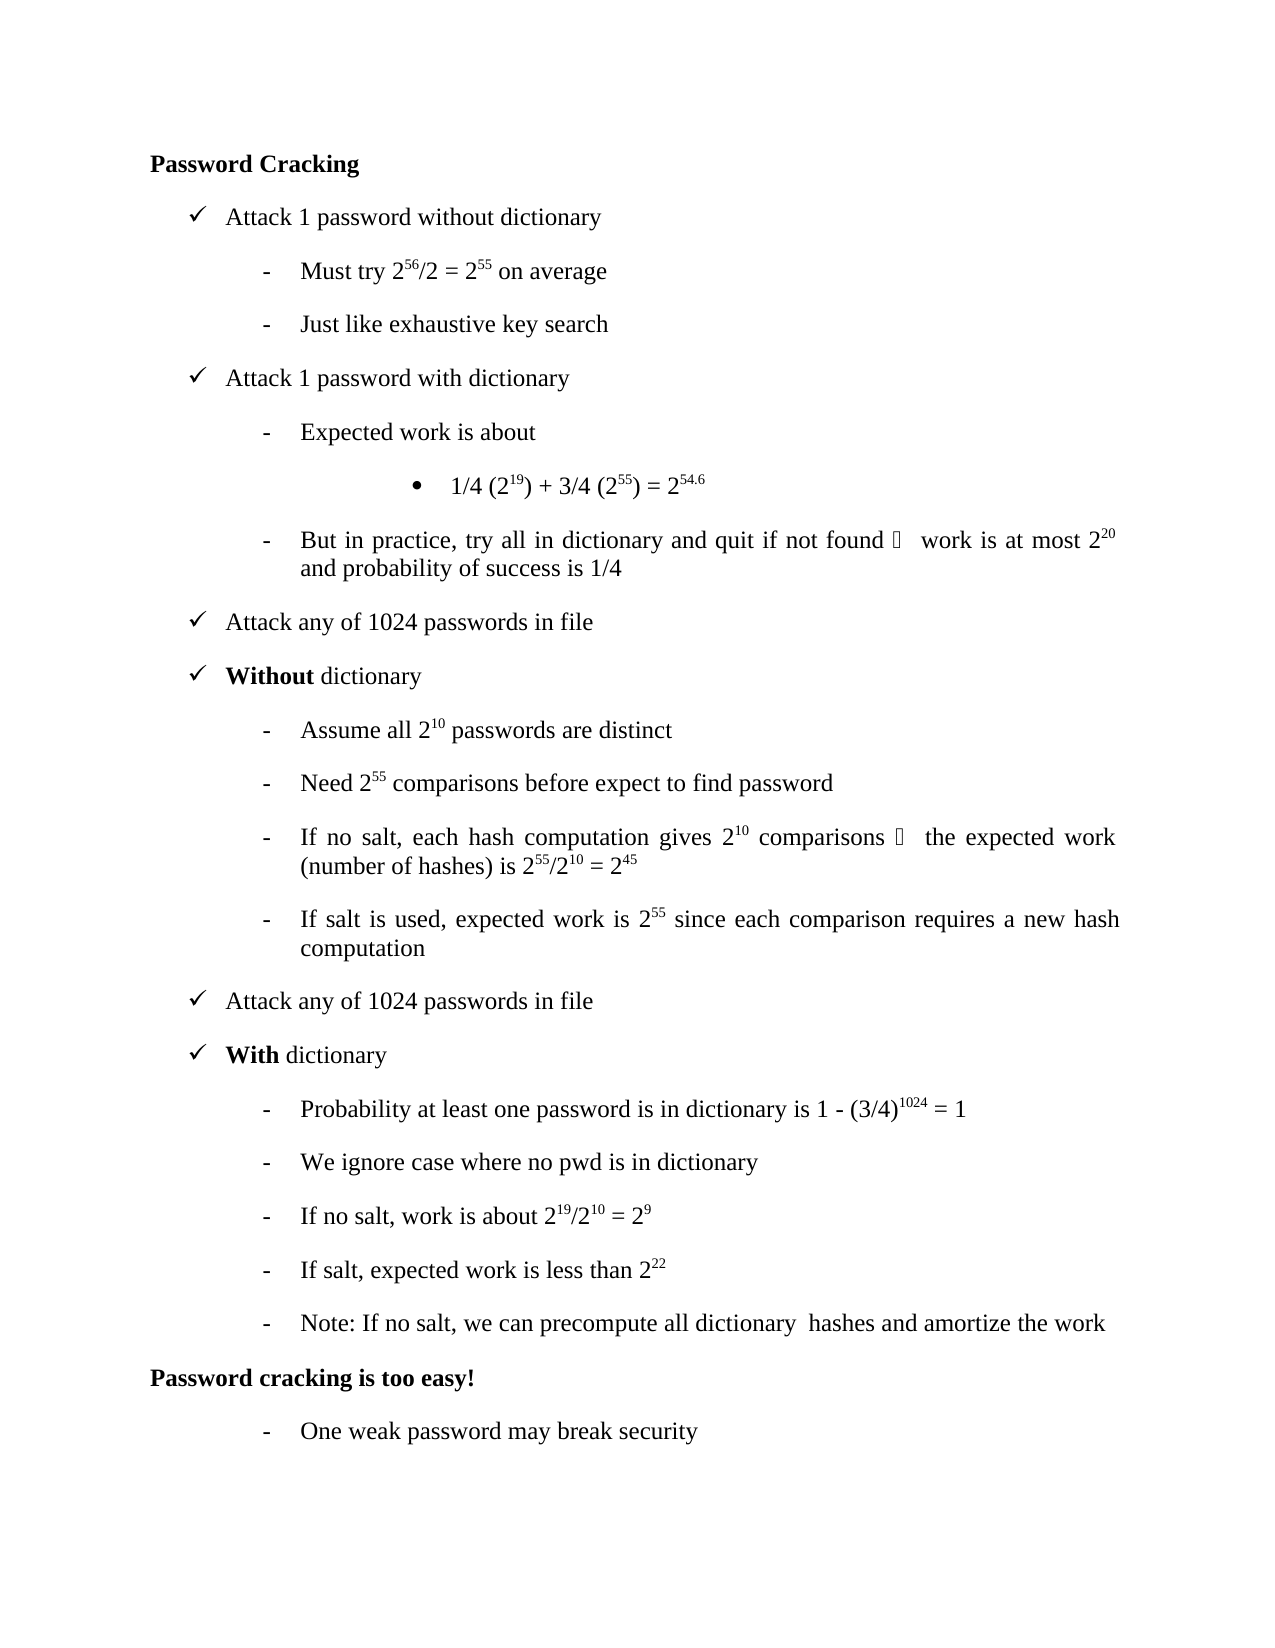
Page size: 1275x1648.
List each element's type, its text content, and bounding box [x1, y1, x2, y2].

list With dictionary [187, 1040, 1206, 1069]
list Attack any of 1024 passwords in file [187, 607, 1206, 636]
list 1/4 (219) + 3/4 (255) = 254.6 [413, 471, 1206, 500]
list Note: If no salt, we can precompute all dictionary hashes and amortize the work [262, 1308, 1206, 1337]
list Attack any of 1024 passwords in file [187, 986, 1206, 1015]
subtitle Password cracking is too easy! [150, 1363, 1206, 1391]
list Probability at least one password is in dictionary is 1 - (3/4)1024 = 1 [262, 1094, 1206, 1122]
list Assume all 210 passwords are distinct [262, 715, 1206, 743]
list Just like exhaustive key search [262, 309, 1206, 338]
subtitle Password Cracking [150, 149, 1206, 178]
list But in practice, try all in dictionary and quit if not found  work is at most 220 and probability of success is 1/4 [262, 525, 1125, 582]
list If salt, expected work is less than 222 [262, 1255, 1206, 1283]
list Must try 256/2 = 255 on average [262, 256, 1206, 285]
list If no salt, each hash computation gives 210 comparisons  the expected work (number of hashes) is 255/210 = 245 [262, 822, 1125, 880]
list If salt is used, expected work is 255 since each comparison requires a new hash computation [262, 904, 1125, 962]
list Expected work is about [262, 417, 1206, 446]
list Without dictionary [187, 661, 1206, 689]
list If no salt, work is about 219/210 = 29 [262, 1201, 1206, 1230]
list We ignore case where no pwd is in dictionary [262, 1147, 1206, 1176]
list One weak password may break security [262, 1416, 1206, 1445]
list Need 255 comparisons before expect to find password [262, 768, 1206, 797]
list Attack 1 password with dictionary [187, 363, 1206, 392]
list Attack 1 password without dictionary [187, 202, 1206, 231]
